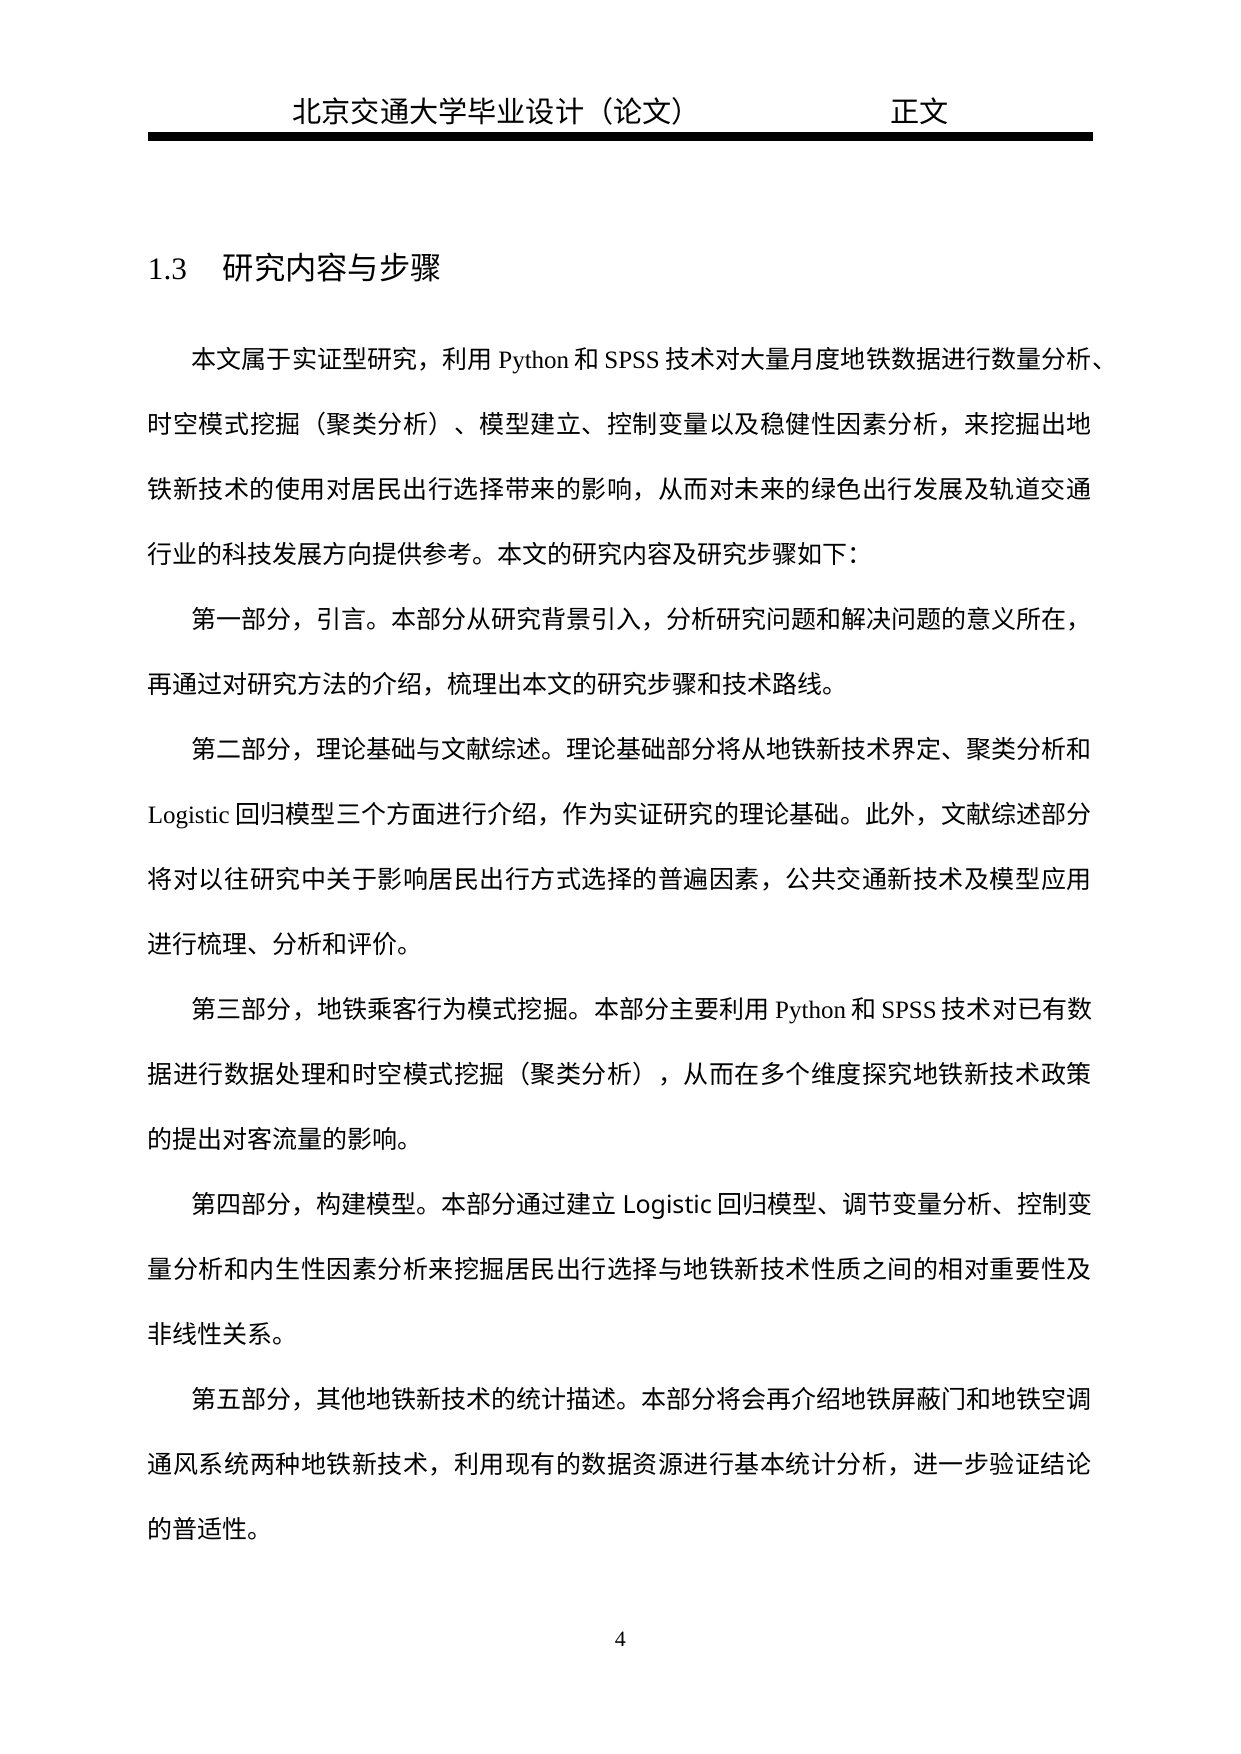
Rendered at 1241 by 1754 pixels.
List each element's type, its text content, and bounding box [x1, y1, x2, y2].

list 第二部分，理论基础与文献综述。理论基础部分将从地铁新技术界定、聚类分析和Logistic回归模型三个方面进行介绍，作为实证研究的理论基础。此外，文献综述部分将对以往研究中关于影响居民出行方式选择的普遍因素，公共交通新技术及模型应用进行梳理、分析和评价。 [148, 716, 1092, 976]
list 第三部分，地铁乘客行为模式挖掘。本部分主要利用Python和SPSS技术对已有数据进行数据处理和时空模式挖掘（聚类分析），从而在多个维度探究地铁新技术政策的提出对客流量的影响。 [148, 976, 1092, 1171]
text 研究内容与步骤 [148, 243, 1092, 288]
list 第五部分，其他地铁新技术的统计描述。本部分将会再介绍地铁屏蔽门和地铁空调通风系统两种地铁新技术，利用现有的数据资源进行基本统计分析，进一步验证结论的普适性。 [148, 1366, 1092, 1561]
list 本文属于实证型研究，利用Python和SPSS技术对大量月度地铁数据进行数量分析、时空模式挖掘（聚类分析）、模型建立、控制变量以及稳健性因素分析，来挖掘出地铁新技术的使用对居民出行选择带来的影响，从而对未来的绿色出行发展及轨道交通行业的科技发展方向提供参考。本文的研究内容及研究步骤如下： [148, 326, 1092, 586]
list 第一部分，引言。本部分从研究背景引入，分析研究问题和解决问题的意义所在，再通过对研究方法的介绍，梳理出本文的研究步骤和技术路线。 [148, 586, 1092, 716]
list 第四部分，构建模型。本部分通过建立Logistic回归模型、调节变量分析、控制变量分析和内生性因素分析来挖掘居民出行选择与地铁新技术性质之间的相对重要性及非线性关系。 [148, 1171, 1092, 1366]
